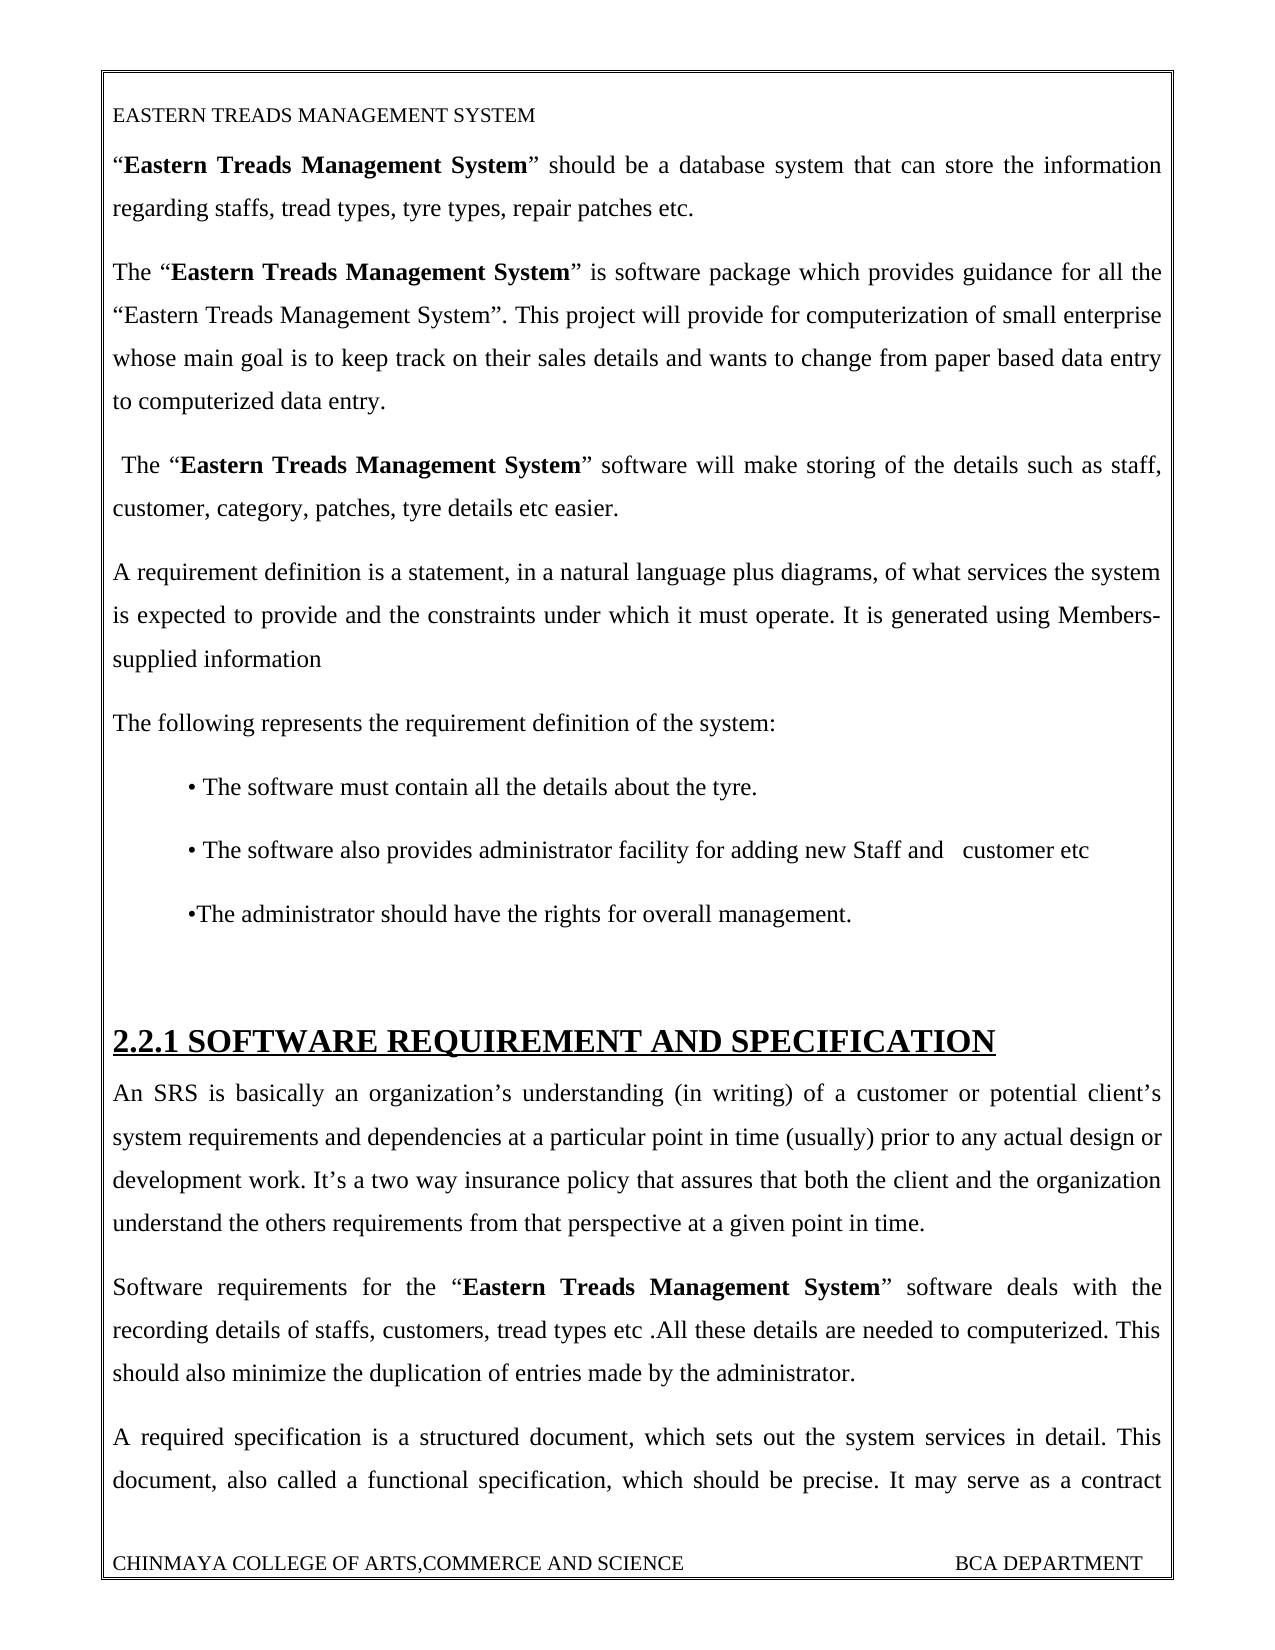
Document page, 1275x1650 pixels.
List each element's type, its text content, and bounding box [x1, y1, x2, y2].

text Software requirements for the “Eastern Treads Management System” software deals with the recording details of staffs, customers, tread types etc .All these details are needed to computerized. This should also minimize the duplication of entries made by the administrator. [112, 1272, 1162, 1387]
text An SRS is basically an organization’s understanding (in writing) of a customer or potential client’s system requirements and dependencies at a particular point in time (usually) prior to any actual design or development work. It’s a two way insurance policy that assures that both the client and the organization understand the others requirements from that perspective at a given point in time. [112, 1078, 1162, 1237]
text The following represents the requirement definition of the system: [112, 708, 1162, 736]
text •The administrator should have the rights for overall management. [112, 899, 1162, 928]
text • The software also provides administrator facility for adding new Staff and customer etc [187, 836, 1162, 864]
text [112, 1422, 1162, 1494]
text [112, 150, 1162, 222]
text • The software must contain all the details about the tyre. [112, 772, 1162, 800]
text The “Eastern Treads Management System” software will make storing of the details such as staff, customer, category, patches, tyre details etc easier. [112, 450, 1162, 522]
text A requirement definition is a statement, in a natural language plus diagrams, of what services the system is expected to provide and the constraints under which it must operate. It is generated using Members-supplied information [112, 557, 1162, 672]
text The “Eastern Treads Management System” is software package which provides guidance for all the “Eastern Treads Management System”. This project will provide for computerization of small enterprise whose main goal is to keep track on their sales details and wants to change from paper based data entry to computerized data entry. [112, 257, 1162, 415]
text 2.2.1 SOFTWARE REQUIREMENT AND SPECIFICATION [112, 1021, 1162, 1059]
